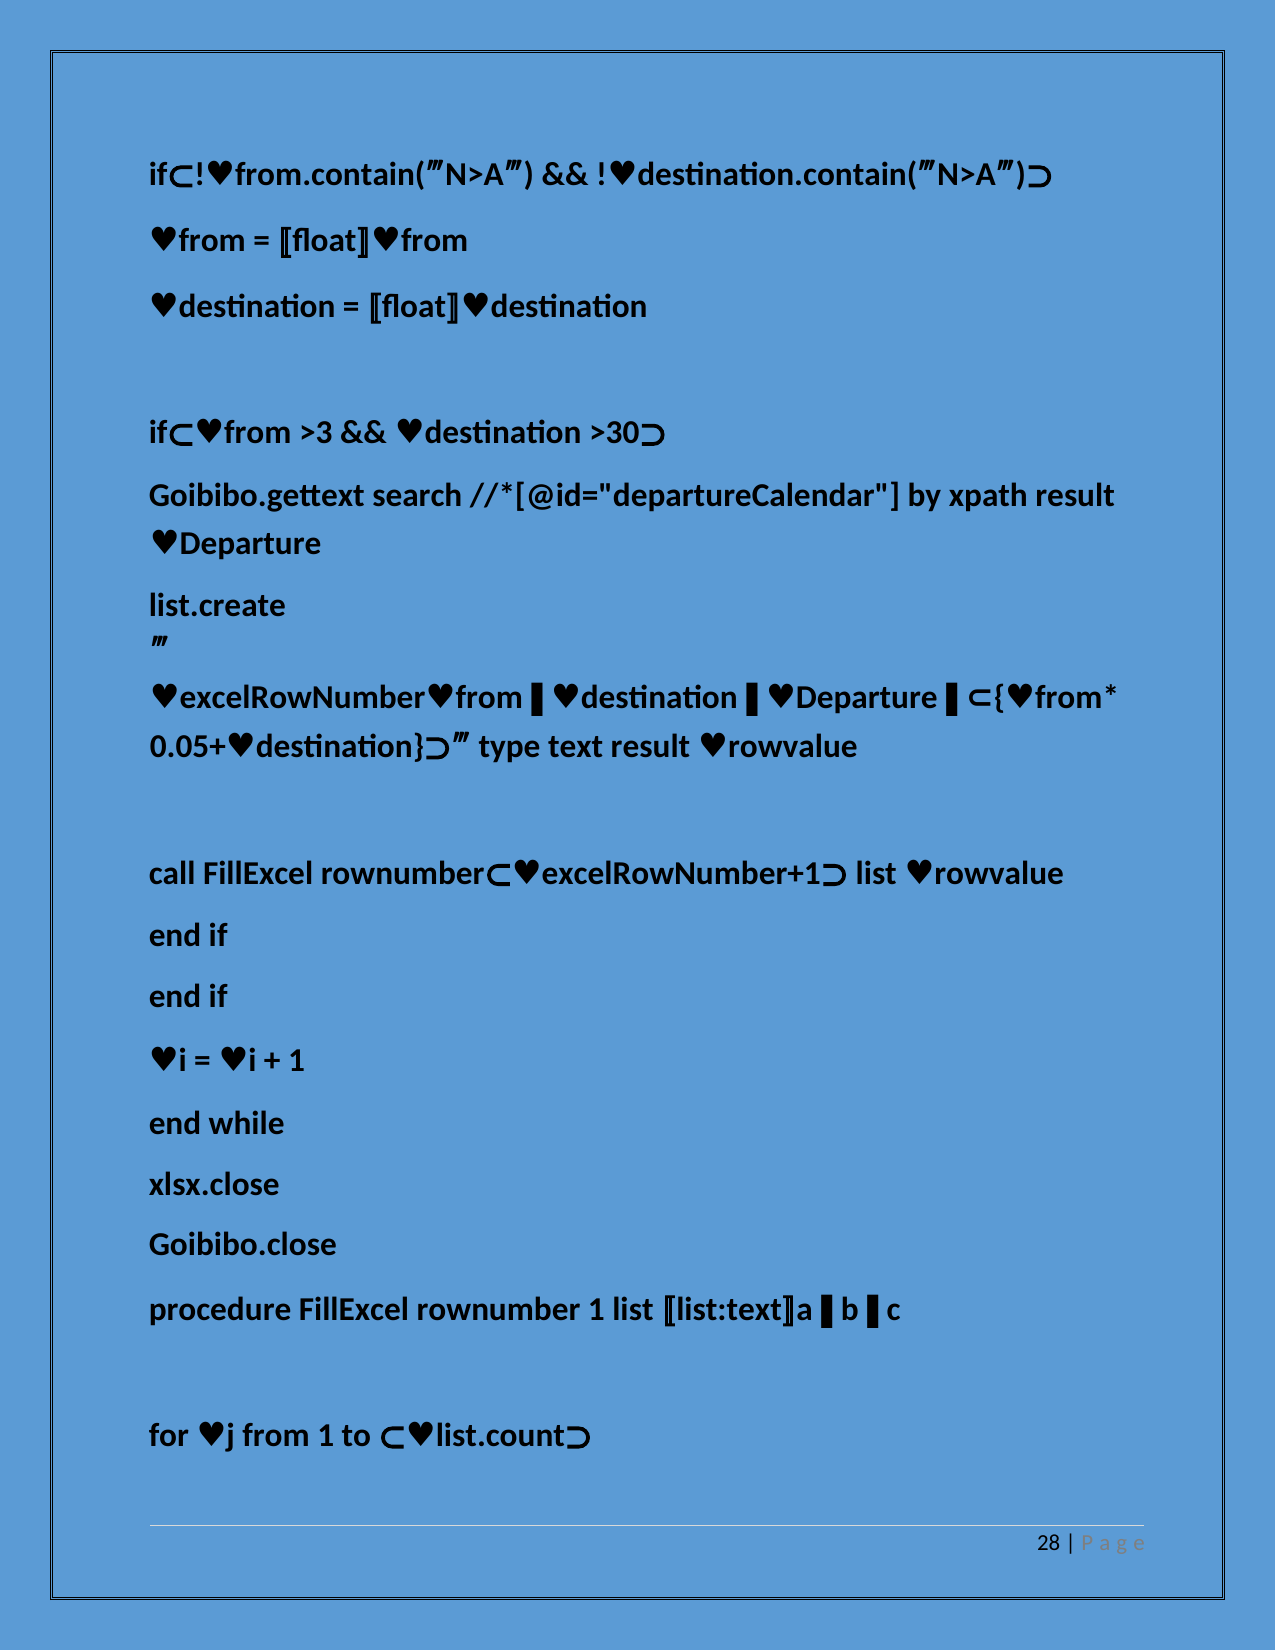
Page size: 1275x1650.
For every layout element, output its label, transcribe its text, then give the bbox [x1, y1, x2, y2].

text Goibibo.close [148, 1223, 1124, 1264]
text Goibibo.gettext search //*[@id="departureCalendar"] by xpath result ♥Departure [148, 474, 1124, 564]
text if⊂!♥from.contain(‴N>A‴) && !♥destination.contain(‴N>A‴)⊃ [148, 150, 1124, 195]
text end while [148, 1102, 1124, 1142]
text list.create ‴♥excelRowNumber♥from❚♥destination❚♥Departure❚⊂{♥from*0.05+♥destination}⊃‴ type text result ♥rowvalue [148, 584, 1124, 767]
text ♥i = ♥i + 1 [148, 1036, 1124, 1081]
text call FillExcel rownumber⊂♥excelRowNumber+1⊃ list ♥rowvalue [148, 848, 1124, 894]
text end if [148, 914, 1124, 955]
text ♥from = ⟦float⟧♥from [148, 216, 1124, 261]
text end if [148, 975, 1124, 1016]
text if⊂♥from >3 && ♥destination >30⊃ [148, 408, 1124, 454]
text procedure FillExcel rownumber 1 list ⟦list:text⟧a❚b❚c [148, 1284, 1124, 1330]
text for ♥j from 1 to ⊂♥list.count⊃ [148, 1411, 1124, 1456]
text ♥destination = ⟦float⟧♥destination [148, 282, 1124, 327]
text xlsx.close [148, 1163, 1124, 1203]
